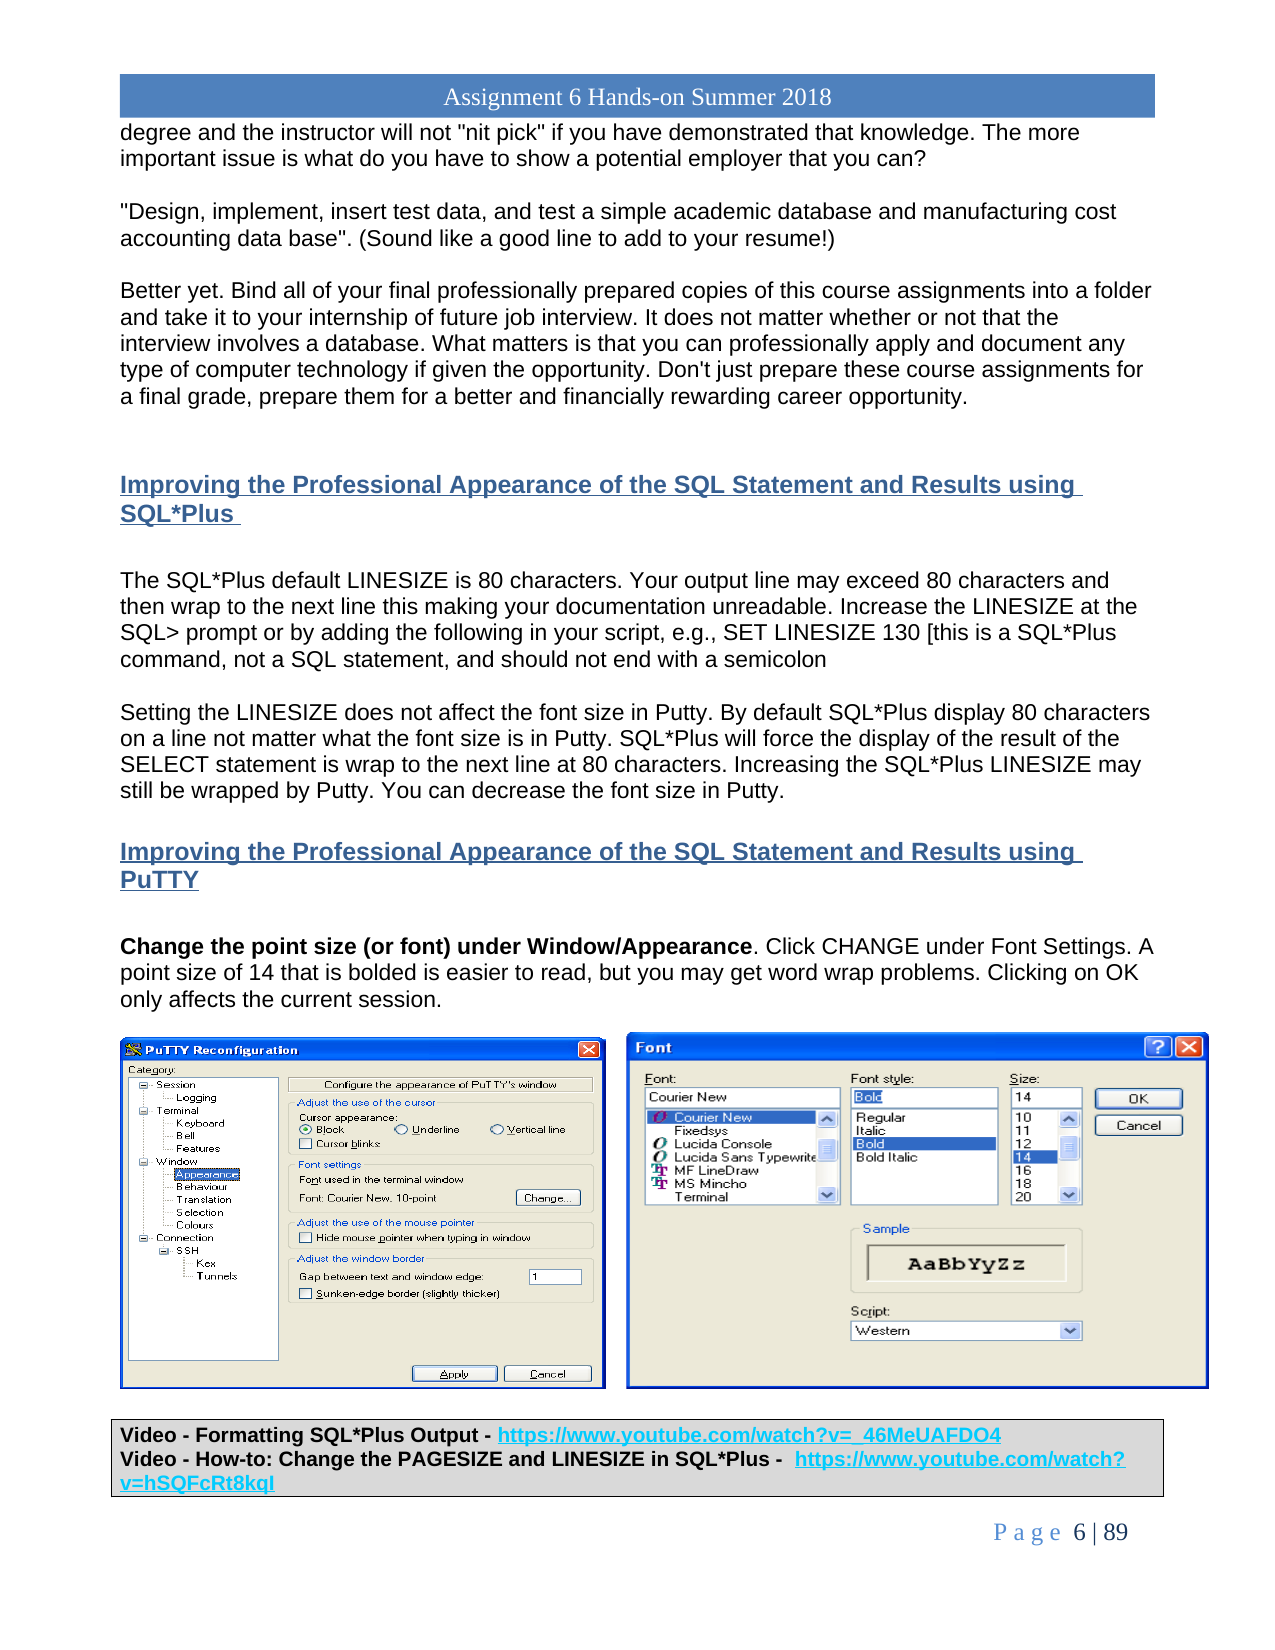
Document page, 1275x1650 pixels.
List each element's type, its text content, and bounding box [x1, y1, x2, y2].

picture [626, 1032, 1209, 1389]
text Better yet. Bind all of your final professionally prepared copies of this course assignments into a folder and take it to your internship of future job interview. It does not matter whether or not that the interview involves a database. What matters is that you can professionally apply and document any type of computer technology if given the opportunity. Don't just prepare these course assignments for a final grade, prepare them for a better and financially rewarding career opportunity. [120, 277, 1155, 409]
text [120, 118, 1155, 172]
text Change the point size (or font) under Window/Appearance. Click CHANGE under Font Settings. A point size of 14 that is bolded is easier to read, but you may get word wrap problems. Clicking on OK only affects the current session. [120, 933, 1155, 1012]
subtitle Improving the Professional Appearance of the SQL Statement and Results using PuTTY [120, 836, 1155, 894]
picture [120, 1037, 606, 1389]
text "Design, implement, insert test data, and test a simple academic database and manufacturing cost accounting data base". (Sound like a good line to add to your resume!) [120, 198, 1155, 251]
subtitle Improving the Professional Appearance of the SQL Statement and Results using SQL*Plus [120, 470, 1155, 528]
text The SQL*Plus default LINESIZE is 80 characters. Your output line may exceed 80 characters and then wrap to the next line this making your documentation unreadable. Increase the LINESIZE at the SQL> prompt or by adding the following in your script, e.g., SET LINESIZE 130 [this is a SQL*Plus command, not a SQL statement, and should not end with a semicolon [120, 567, 1155, 672]
text Video - How-to: Change the PAGESIZE and LINESIZE in SQL*Plus - https://www.youtube.com/watch?v=hSQFcRt8kqI [112, 1443, 1163, 1496]
text Video - Formatting SQL*Plus Output - https://www.youtube.com/watch?v=_46MeUAFDO4 [112, 1420, 1163, 1443]
text Setting the LINESIZE does not affect the font size in Putty. By default SQL*Plus display 80 characters on a line not matter what the font size is in Putty. SQL*Plus will force the display of the result of the SELECT statement is wrap to the next line at 80 characters. Increasing the SQL*Plus LINESIZE may still be wrapped by Putty. You can decrease the font size in Putty. [120, 698, 1155, 804]
